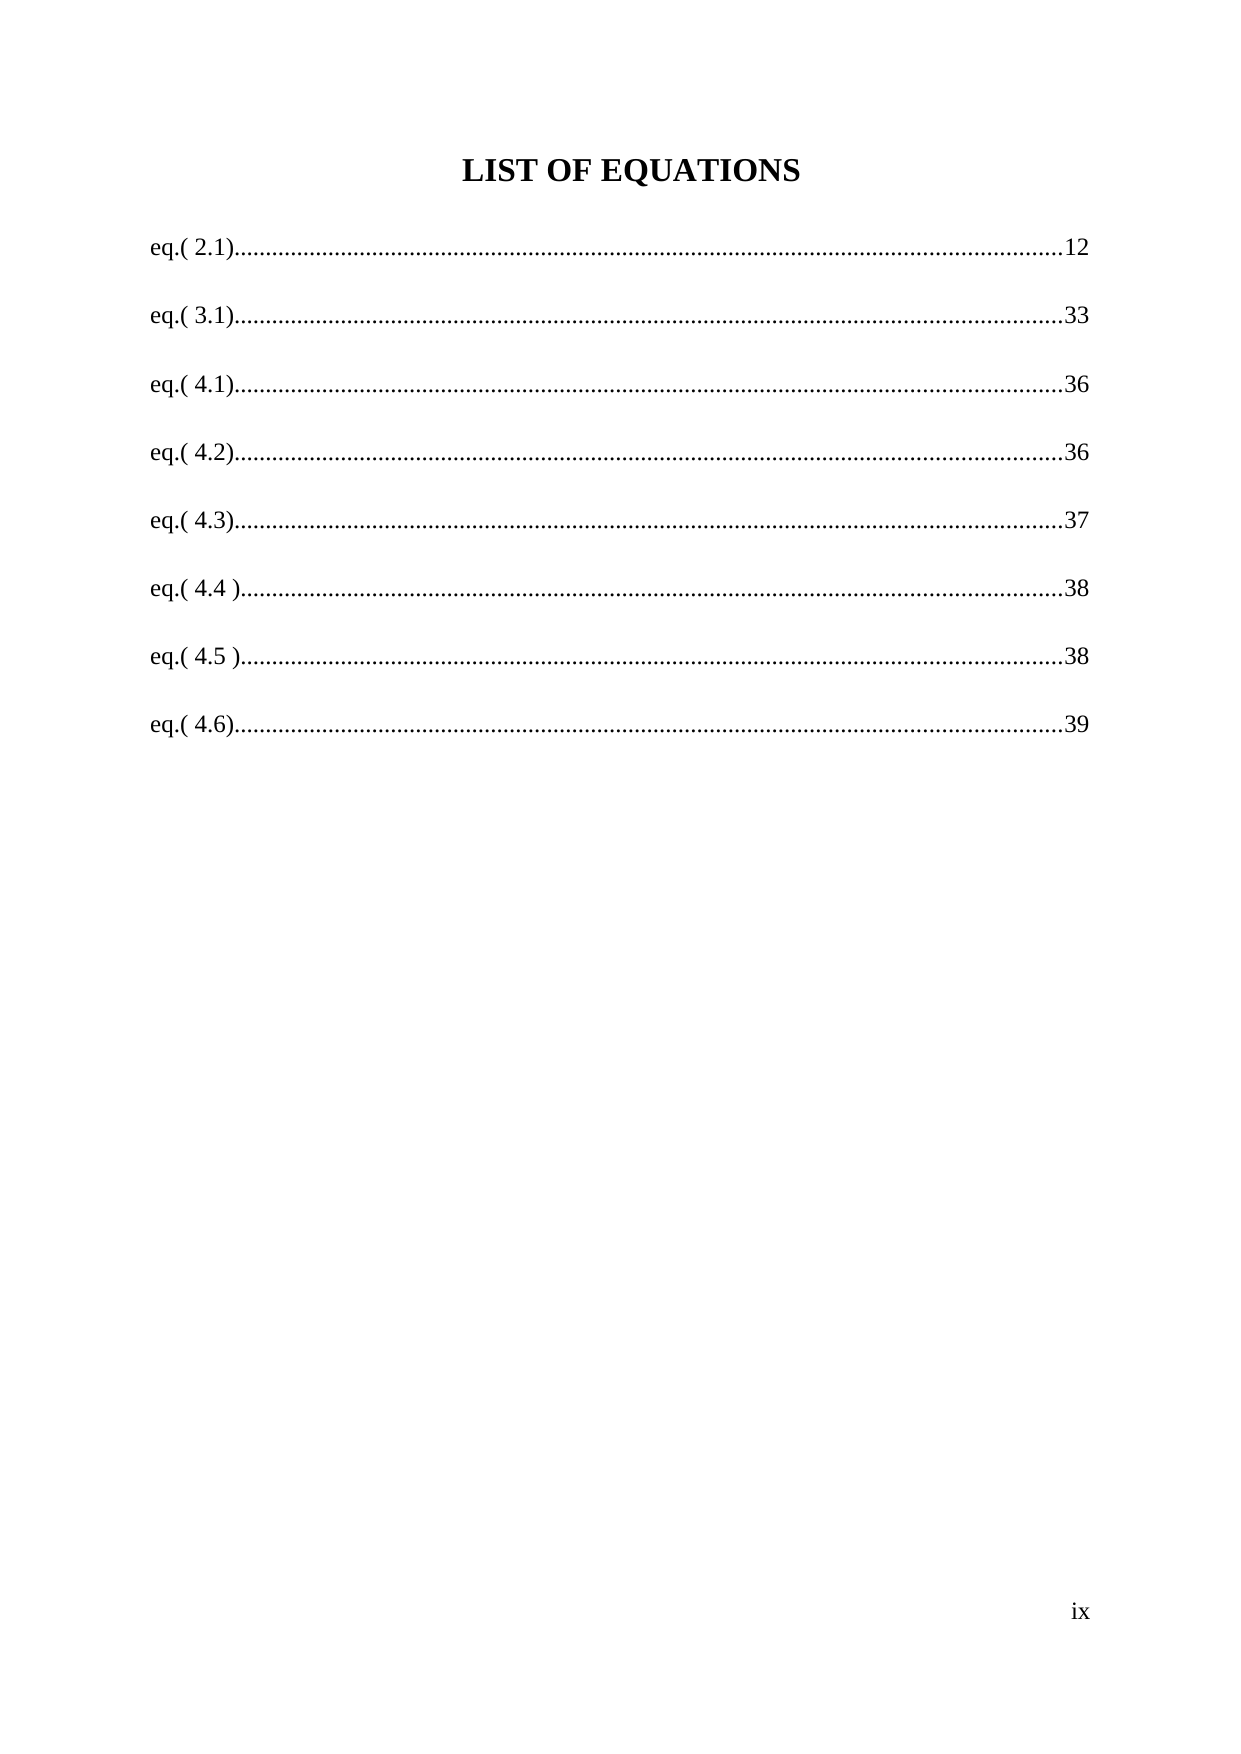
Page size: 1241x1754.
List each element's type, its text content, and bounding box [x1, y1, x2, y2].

text eq.( 2.1) 12 [150, 232, 1090, 261]
text eq.( 4.1) 36 [150, 369, 1090, 397]
subtitle LIST OF EQUATIONS [150, 150, 1113, 188]
text eq.( 3.1) 33 [150, 301, 1090, 329]
text eq.( 4.2) 36 [150, 437, 1090, 466]
text eq.( 4.4 ) 38 [150, 573, 1090, 602]
text eq.( 4.6) 39 [150, 709, 1090, 738]
text eq.( 4.5 ) 38 [150, 641, 1090, 670]
text eq.( 4.3) 37 [150, 505, 1090, 534]
